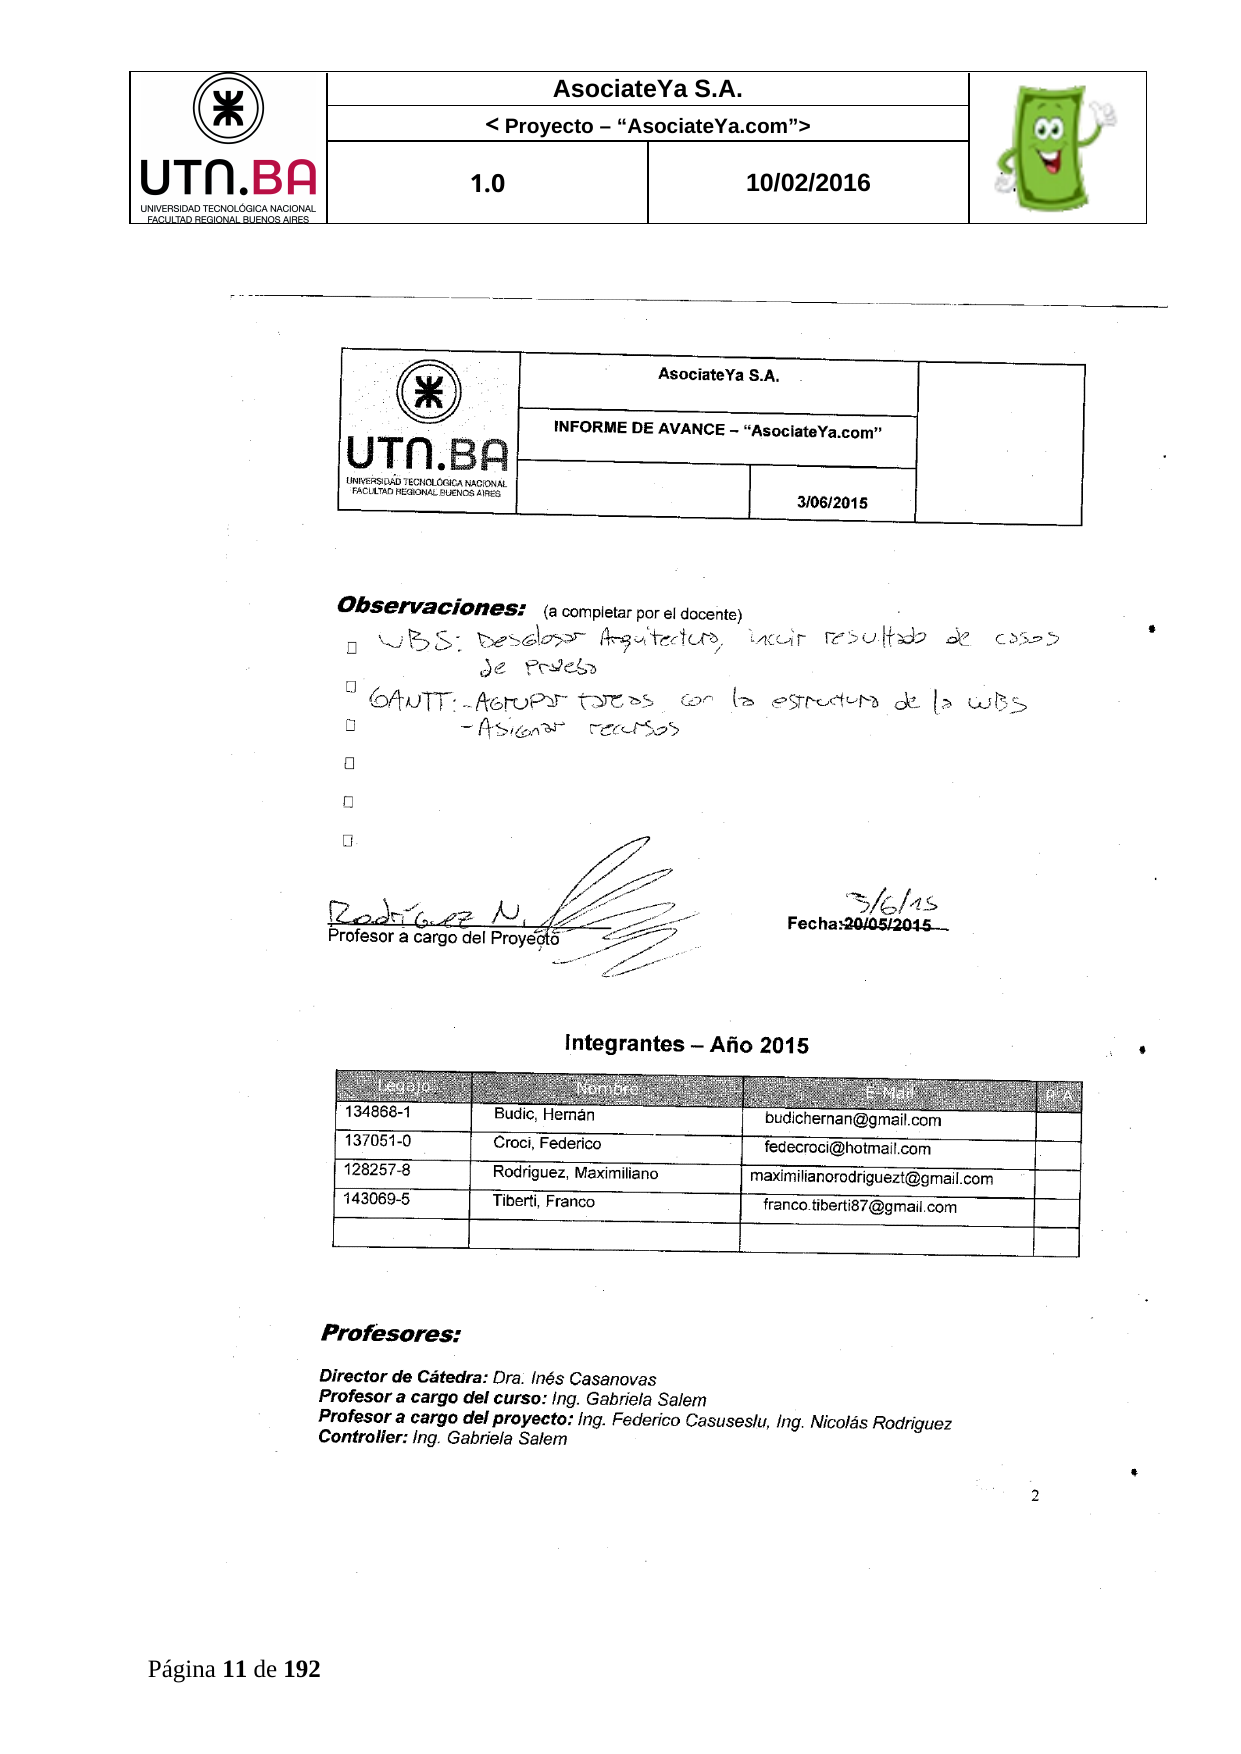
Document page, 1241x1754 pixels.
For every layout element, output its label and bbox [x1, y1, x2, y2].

picture [222, 295, 1168, 1607]
picture [982, 78, 1126, 217]
picture [141, 72, 316, 223]
